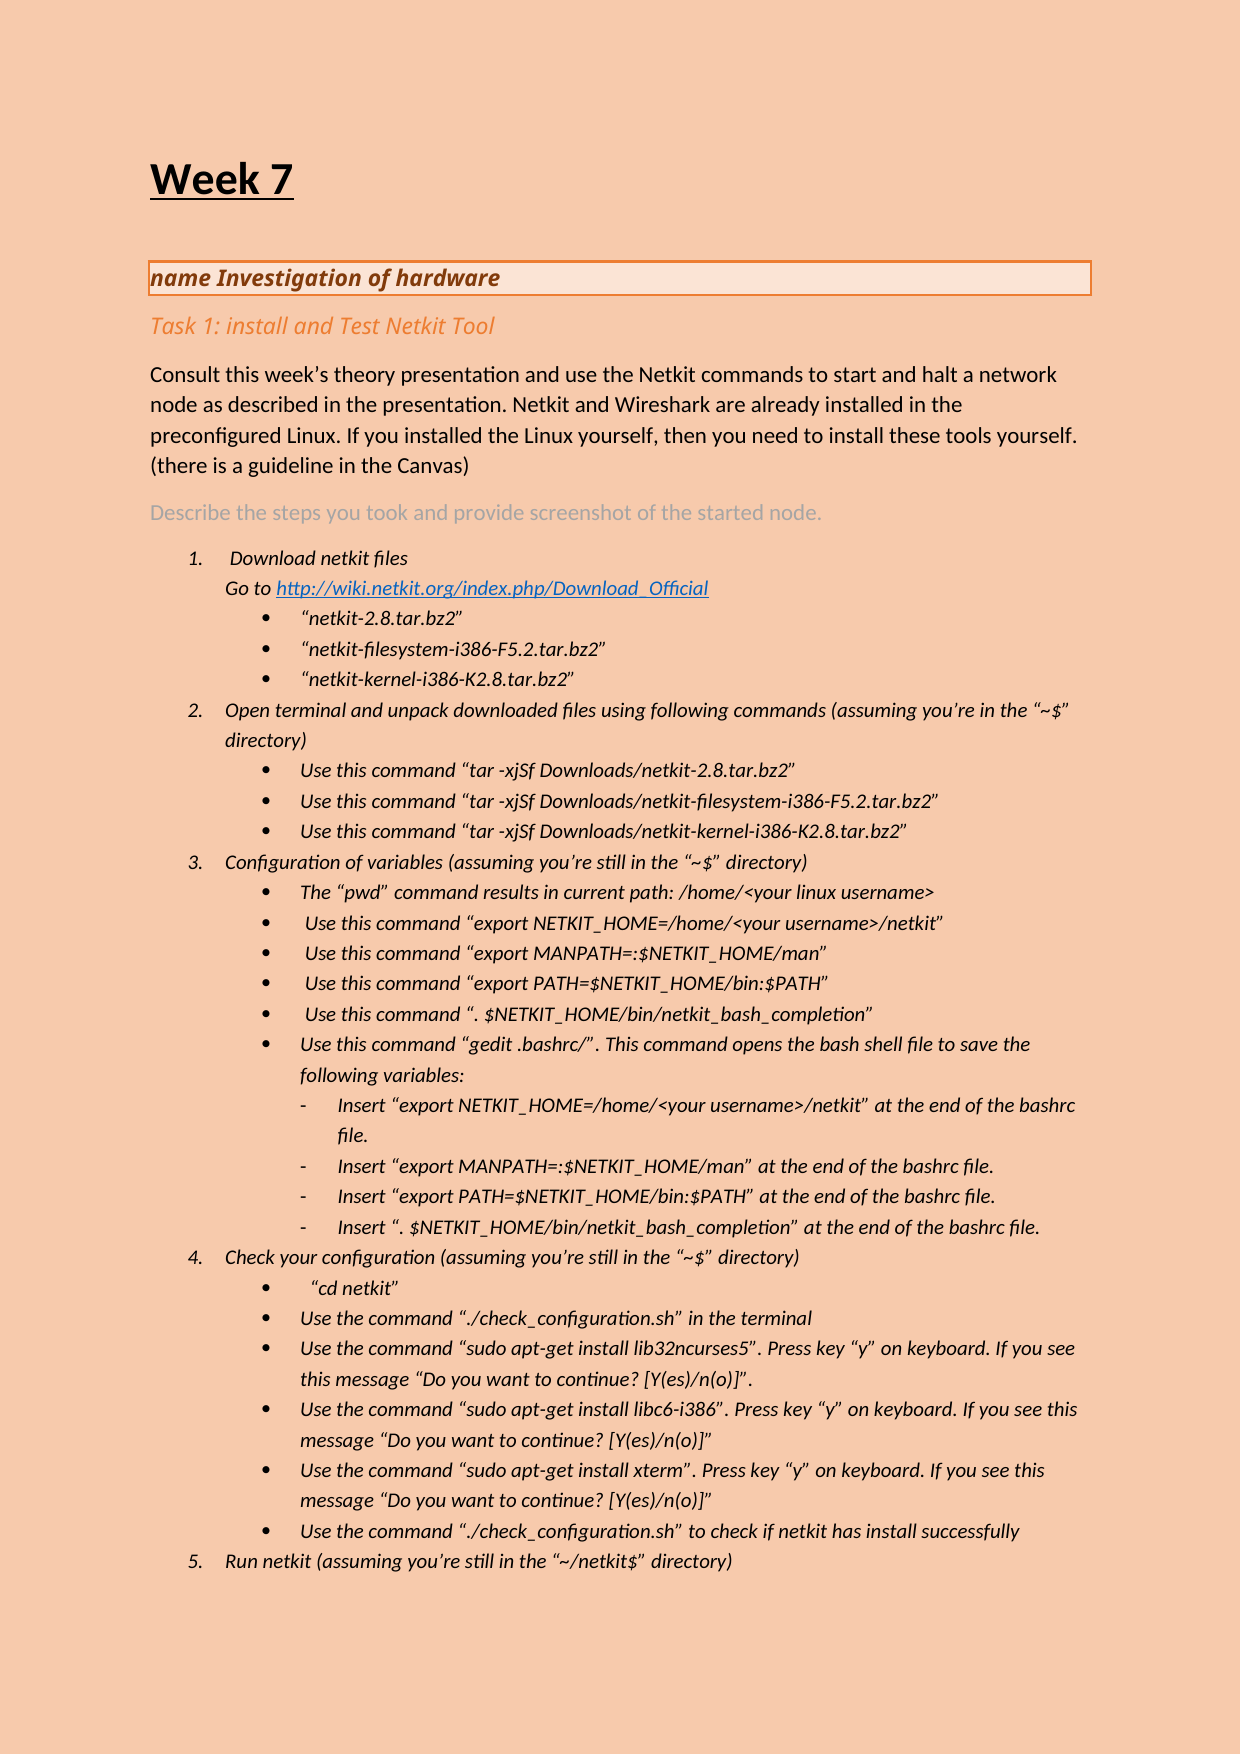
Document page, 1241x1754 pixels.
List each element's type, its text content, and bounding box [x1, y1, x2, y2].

list Use the command “./check_configuration.sh” to check if netkit has install successfully [262, 1518, 1090, 1543]
text Describe the steps you took and provide screenshot of the started node. [150, 498, 1090, 526]
list Insert “export PATH=$NETKIT_HOME/bin:$PATH” at the end of the bashrc file. [300, 1183, 1090, 1209]
subtitle name Investigation of hardware [150, 263, 1090, 294]
list Use this command “tar -xjSf Downloads/netkit-filesystem-i386-F5.2.tar.bz2” [262, 788, 1090, 813]
list Use this command “export MANPATH=:$NETKIT_HOME/man” [262, 940, 1090, 966]
list Use the command “sudo apt-get install xterm”. Press key “y” on keyboard. If you see this message “Do you want to continue? [Y(es)/n(o)]” [262, 1457, 1090, 1513]
list Insert “. $NETKIT_HOME/bin/netkit_bash_completion” at the end of the bashrc file. [300, 1214, 1090, 1239]
list Use this command “tar -xjSf Downloads/netkit-2.8.tar.bz2” [262, 758, 1090, 783]
list Run netkit (assuming you’re still in the “~/netkit$” directory) [187, 1548, 1090, 1574]
list Use this command “export NETKIT_HOME=/home/<your username>/netkit” [262, 910, 1090, 935]
list Go to http://wiki.netkit.org/index.php/Download_Official [225, 575, 1090, 601]
list Use the command “sudo apt-get install lib32ncurses5”. Press key “y” on keyboard. If you see this message “Do you want to continue? [Y(es)/n(o)]”. [262, 1336, 1090, 1391]
list Download netkit files [187, 545, 1090, 570]
list Use this command “tar -xjSf Downloads/netkit-kernel-i386-K2.8.tar.bz2” [262, 818, 1090, 844]
list Insert “export MANPATH=:$NETKIT_HOME/man” at the end of the bashrc file. [300, 1153, 1090, 1178]
list Use this command “. $NETKIT_HOME/bin/netkit_bash_completion” [262, 1001, 1090, 1026]
text Consult this week’s theory presentation and use the Netkit commands to start and halt a network node as described in the presentation. Netkit and Wireshark are already installed in the preconfigured Linux. If you installed the Linux yourself, then you need to install these tools yourself. (there is a guideline in the Canvas) [150, 360, 1090, 479]
list “cd netkit” [262, 1275, 1090, 1300]
list “netkit-kernel-i386-K2.8.tar.bz2” [262, 666, 1090, 692]
list Configuration of variables (assuming you’re still in the “~$” directory) [187, 849, 1090, 874]
list The “pwd” command results in current path: /home/<your linux username> [262, 879, 1090, 905]
list Use this command “export PATH=$NETKIT_HOME/bin:$PATH” [262, 971, 1090, 996]
list Open terminal and unpack downloaded files using following commands (assuming you’re in the “~$” directory) [187, 697, 1090, 753]
text Task 1: install and Test Netkit Tool [150, 310, 1090, 341]
list “netkit-2.8.tar.bz2” [262, 606, 1090, 631]
list Use this command “gedit .bashrc/”. This command opens the bash shell file to save the following variables: [262, 1031, 1090, 1087]
list Use the command “sudo apt-get install libc6-i386”. Press key “y” on keyboard. If you see this message “Do you want to continue? [Y(es)/n(o)]” [262, 1396, 1090, 1452]
list Use the command “./check_configuration.sh” in the terminal [262, 1305, 1090, 1331]
list “netkit-filesystem-i386-F5.2.tar.bz2” [262, 636, 1090, 661]
list Insert “export NETKIT_HOME=/home/<your username>/netkit” at the end of the bashrc file. [300, 1092, 1090, 1148]
list Check your configuration (assuming you’re still in the “~$” directory) [187, 1244, 1090, 1270]
